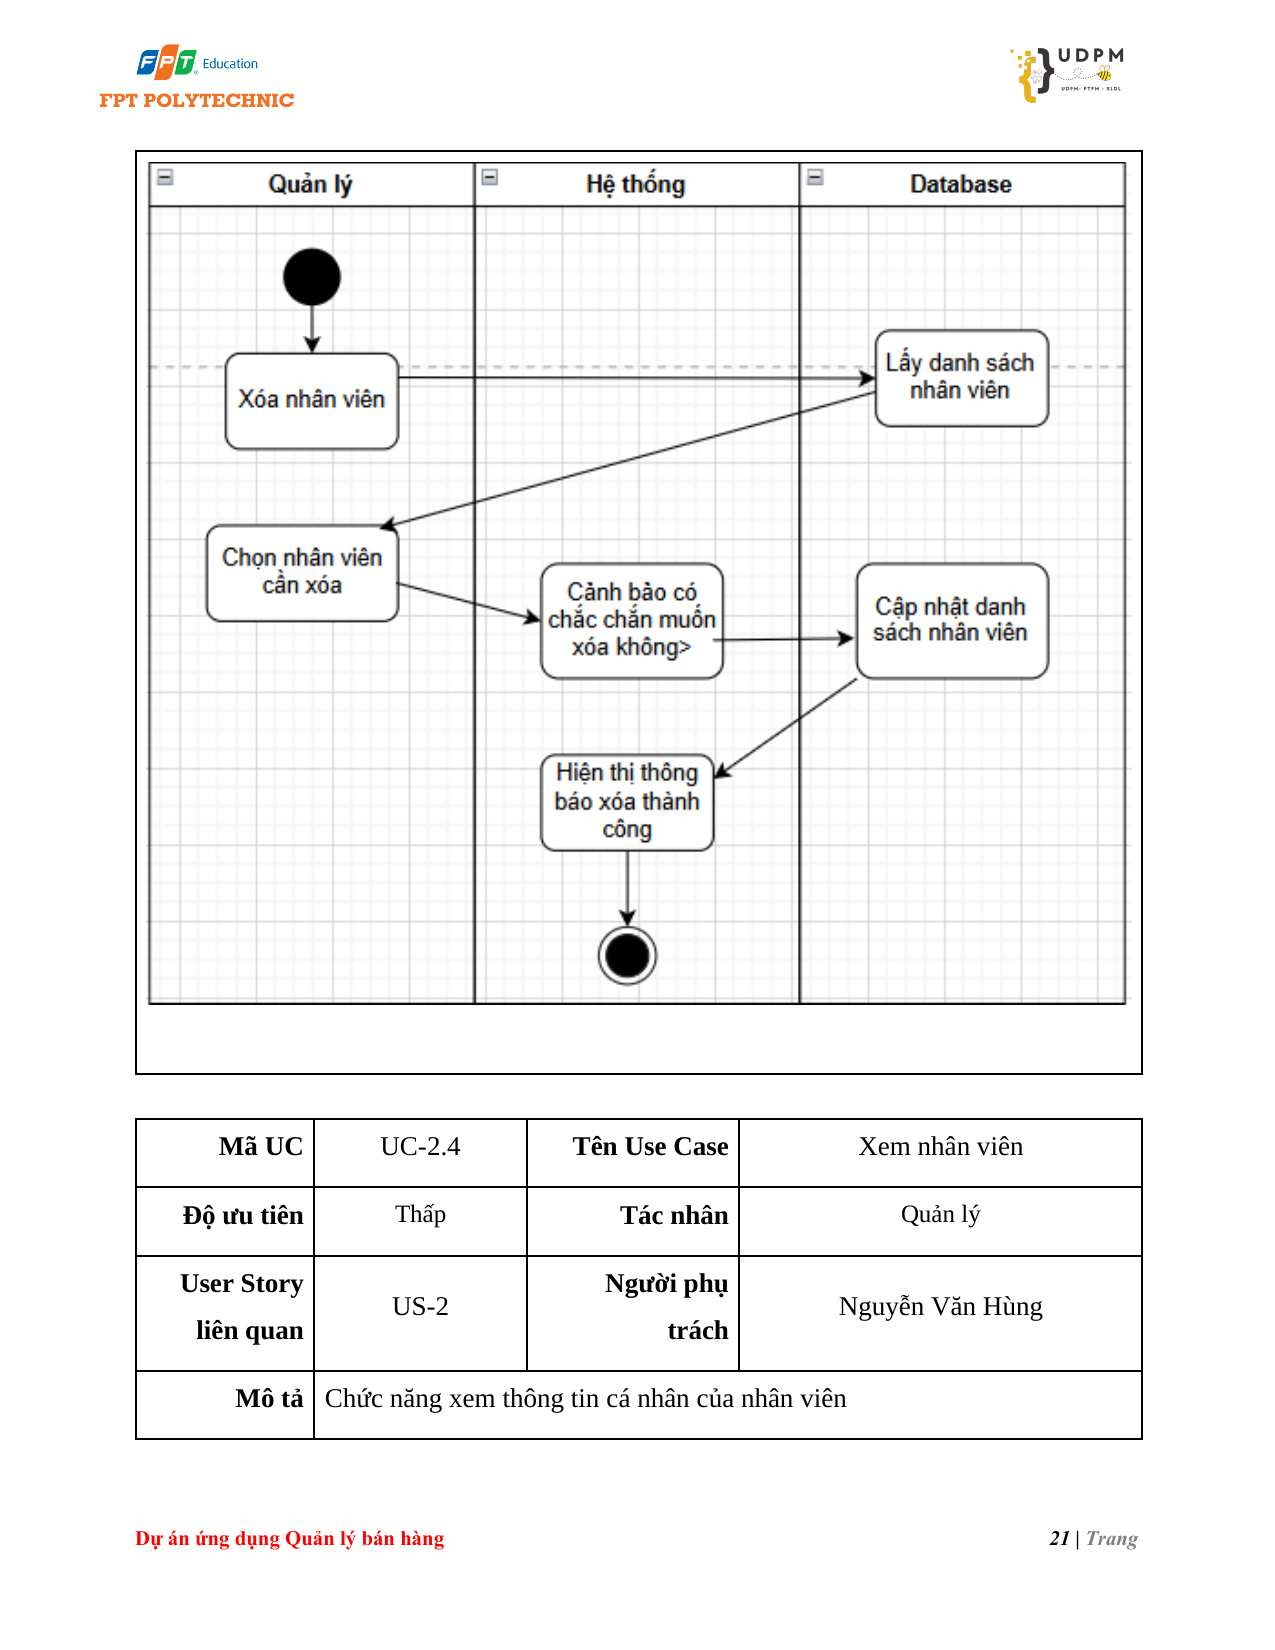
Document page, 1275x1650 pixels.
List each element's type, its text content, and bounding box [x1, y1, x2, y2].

table_header Mã UC [137, 1120, 313, 1186]
table_header Xem nhân viên [740, 1120, 1141, 1186]
picture [990, 29, 1154, 119]
table_cell Tác nhân [528, 1188, 738, 1254]
table_header UC-2.4 [315, 1120, 526, 1186]
picture [93, 36, 300, 122]
table_cell Người phụ trách [528, 1257, 738, 1369]
table_cell Thấp [315, 1188, 526, 1254]
picture [145, 162, 1132, 1005]
table_cell Chức năng xem thông tin cá nhân của nhân viên [315, 1372, 1141, 1438]
table_cell [137, 152, 1141, 1073]
table_header Tên Use Case [528, 1120, 738, 1186]
table_cell User Story liên quan [137, 1257, 313, 1369]
table_cell Nguyễn Văn Hùng [740, 1257, 1141, 1369]
table_cell US-2 [315, 1257, 526, 1369]
table_cell Độ ưu tiên [137, 1188, 313, 1254]
table_cell Quản lý [740, 1188, 1141, 1254]
table_cell Mô tả [137, 1372, 313, 1438]
